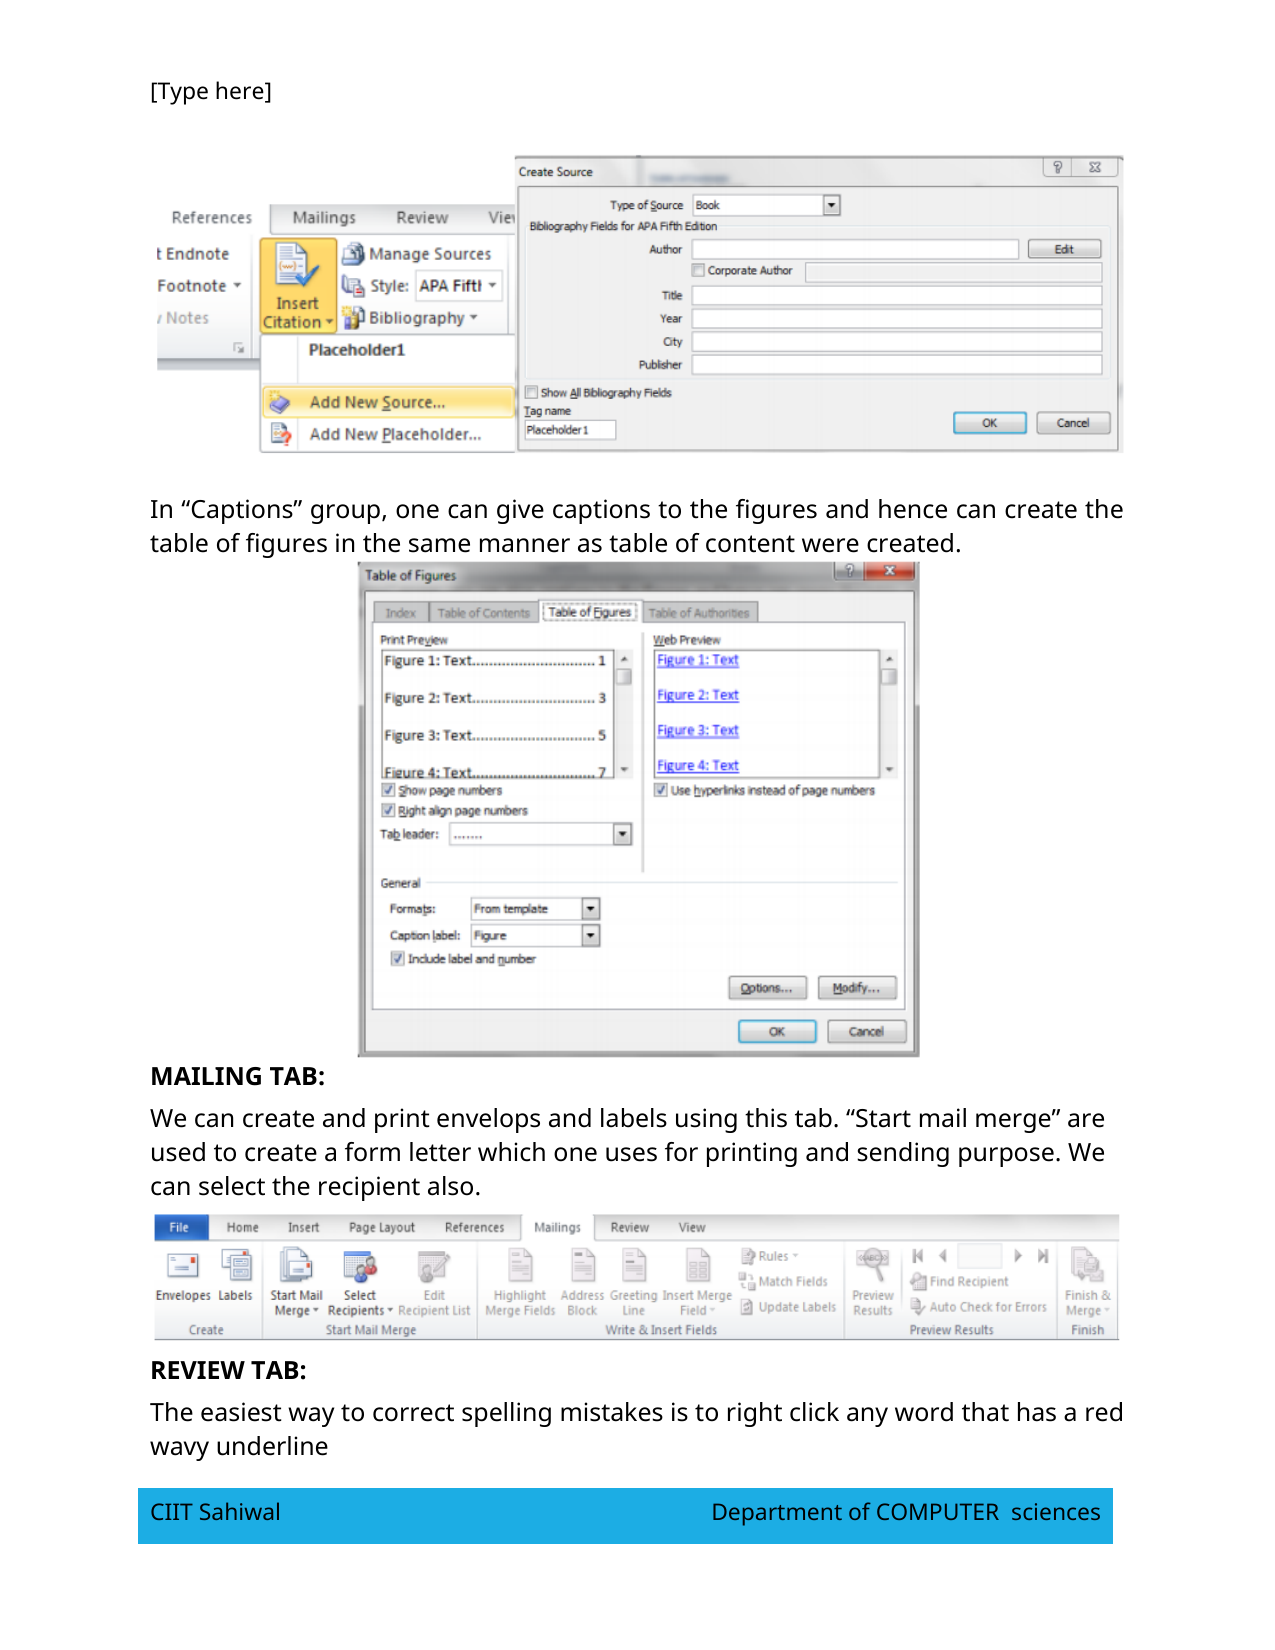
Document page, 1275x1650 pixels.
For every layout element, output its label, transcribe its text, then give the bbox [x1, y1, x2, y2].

text The easiest way to correct spelling mistakes is to right click any word that has a red wavy underline [150, 1395, 1125, 1463]
text We can create and print envelops and labels using this tab. “Start mail merge” are used to create a form letter which one uses for printing and sending purpose. We can select the recipient also. [150, 1101, 1125, 1203]
text MAILING TAB: [150, 1058, 1125, 1092]
text REVIEW TAB: [150, 1352, 1125, 1387]
picture [150, 1211, 1124, 1345]
picture [150, 150, 1125, 458]
text In “Captions” group, one can give captions to the figures and hence can create the table of figures in the same manner as table of content were created. [150, 492, 1125, 560]
picture [355, 560, 920, 1059]
